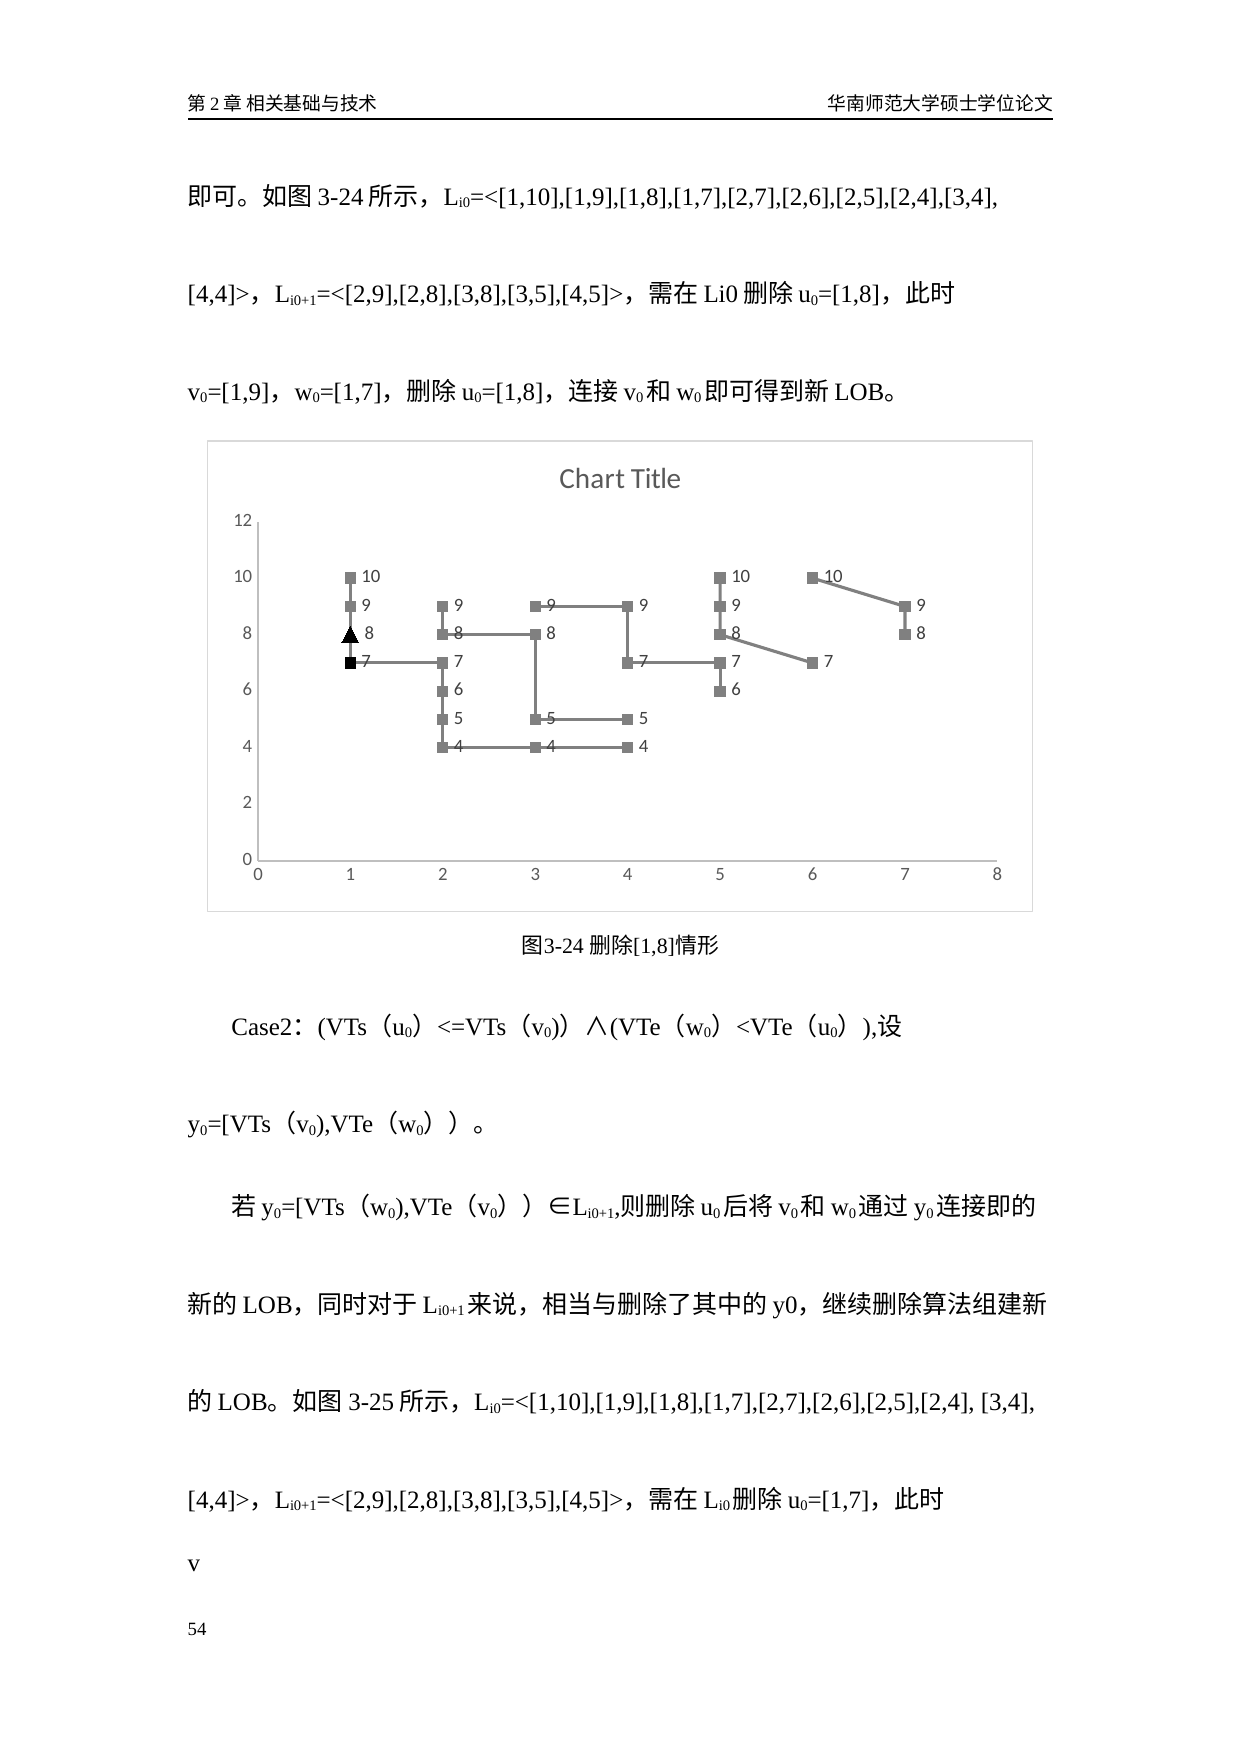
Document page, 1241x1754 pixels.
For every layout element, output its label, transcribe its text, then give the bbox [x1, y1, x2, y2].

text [187, 1172, 1053, 1579]
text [187, 162, 1053, 422]
text Case2：(VTs（u0）<=VTs（v0)）∧(VTe（w0）<VTe（u0）),设y0=[VTs（v0),VTe（w0））。 [187, 992, 1053, 1154]
